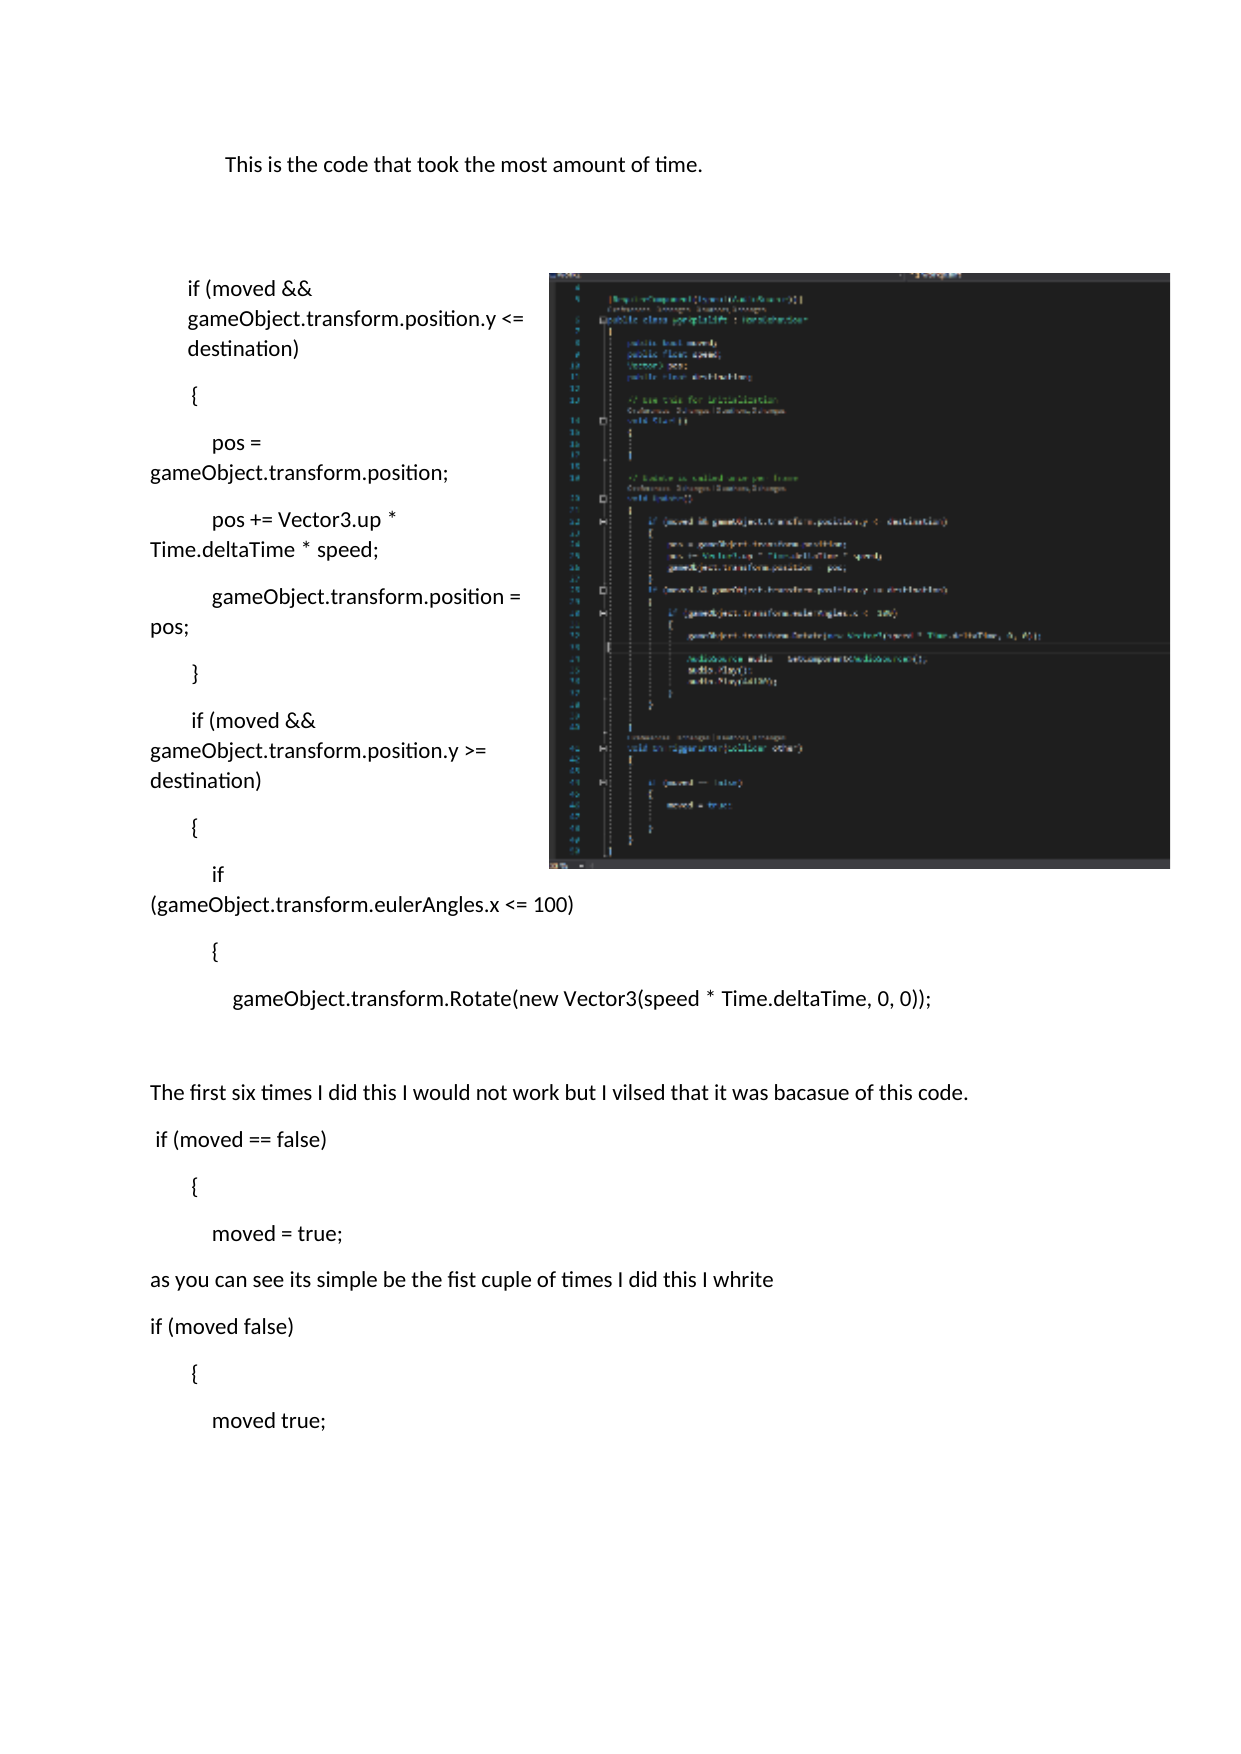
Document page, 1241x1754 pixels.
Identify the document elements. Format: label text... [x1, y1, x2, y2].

text if (moved && gameObject.transform.position.y >= destination) [150, 706, 548, 795]
text gameObject.transform.Rotate(new Vector3(speed * Time.deltaTime, 0, 0)); [150, 984, 1090, 1012]
text { [150, 381, 548, 409]
text { [150, 1172, 1090, 1200]
text moved true; [150, 1406, 1090, 1434]
text pos = gameObject.transform.position; [150, 428, 548, 486]
picture [548, 273, 1172, 871]
text as you can see its simple be the fist cuple of times I did this I whrite [150, 1266, 1090, 1294]
text if (moved == false) [150, 1125, 1090, 1153]
text if (moved false) [150, 1312, 1090, 1341]
text { [150, 937, 1090, 966]
text { [150, 1359, 1090, 1387]
list This is the code that took the most amount of time. [225, 150, 1090, 178]
text moved = true; [150, 1219, 1090, 1247]
text pos += Vector3.up * Time.deltaTime * speed; [150, 505, 548, 563]
text gameObject.transform.position = pos; [150, 582, 548, 641]
text if (moved && gameObject.transform.position.y <= destination) [187, 274, 548, 362]
text } [150, 659, 548, 687]
text The first six times I did this I would not work but I vilsed that it was bacasue of this code. [150, 1078, 1090, 1106]
text if (gameObject.transform.eulerAngles.x <= 100) [150, 860, 1090, 919]
text { [150, 813, 548, 842]
